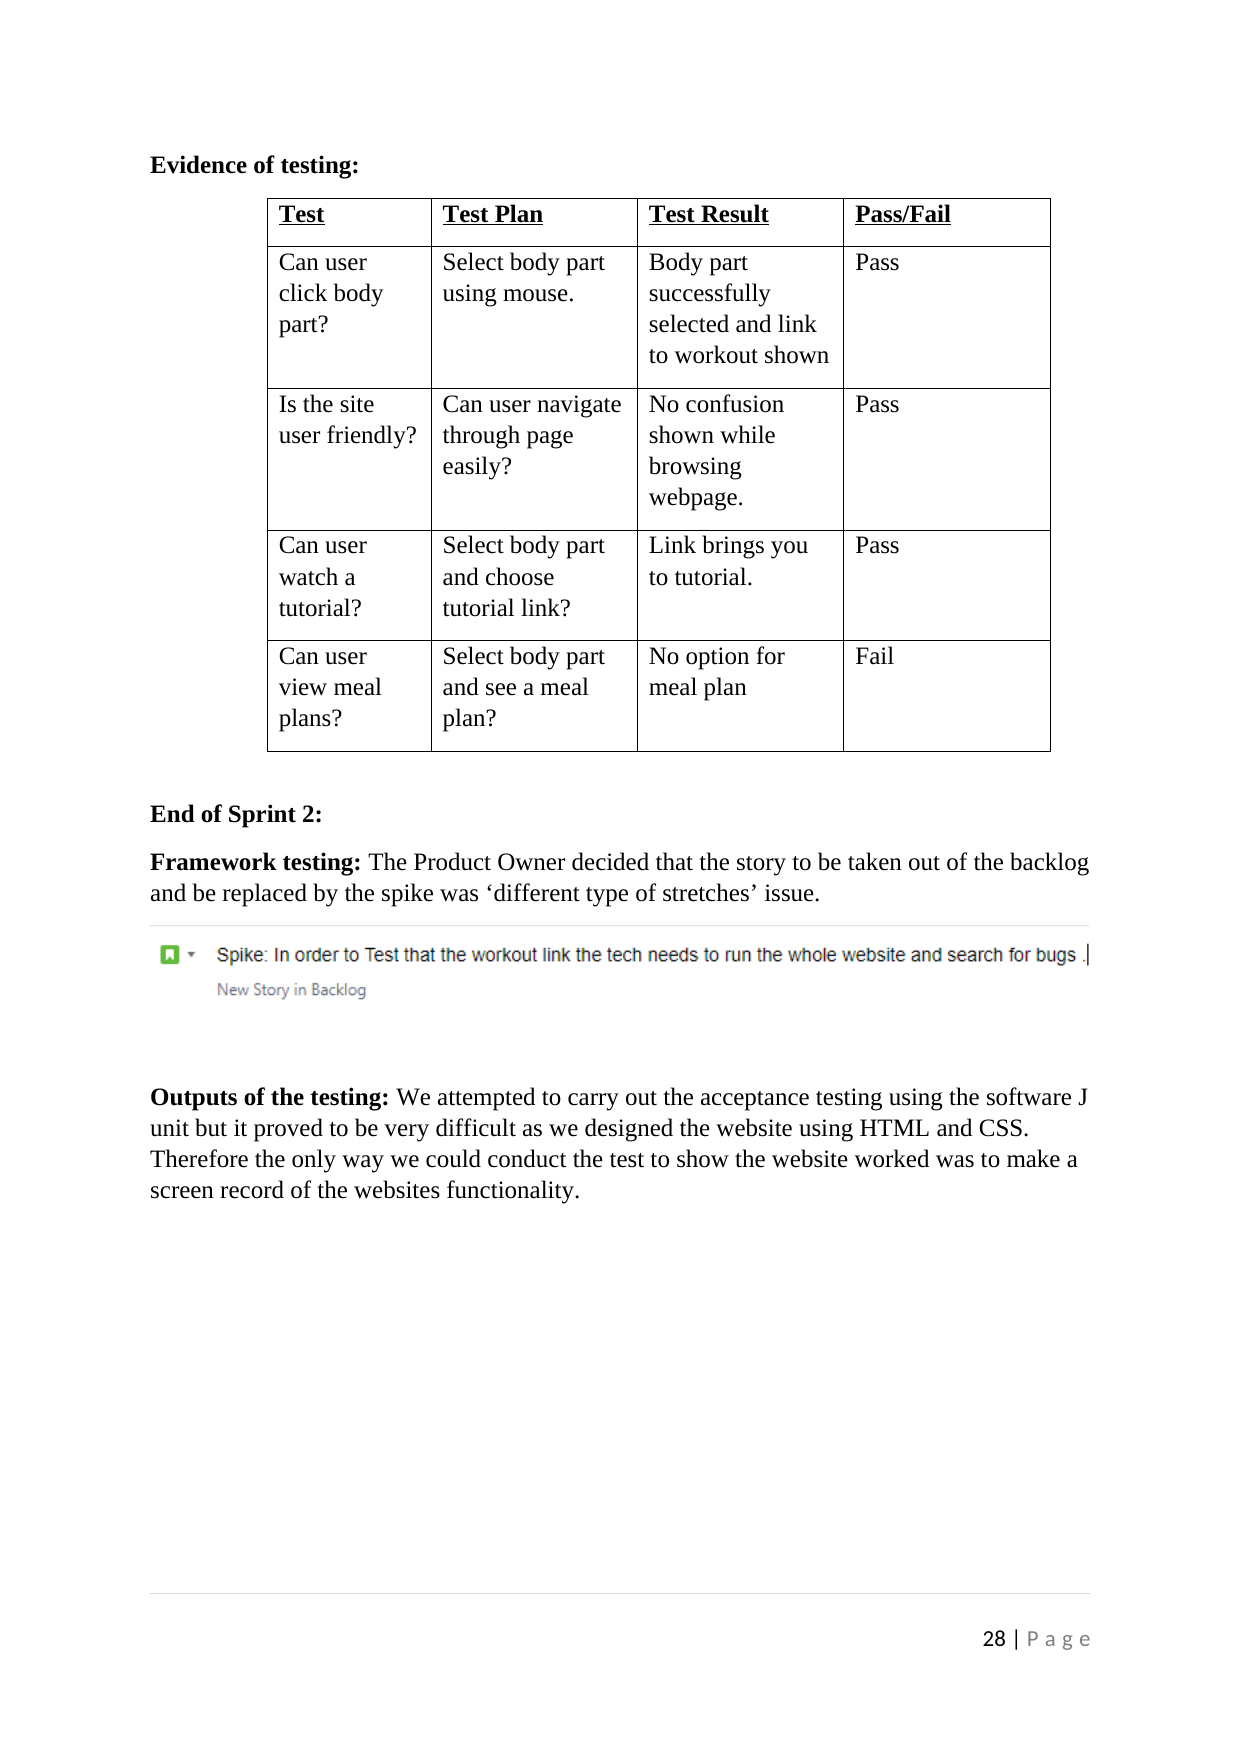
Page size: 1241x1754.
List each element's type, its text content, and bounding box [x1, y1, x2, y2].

table_header Test [268, 199, 431, 246]
table_cell Link brings you to tutorial. [638, 531, 843, 640]
table_cell No option for meal plan [638, 641, 843, 751]
text Evidence of testing: [150, 150, 1090, 179]
table_cell Select body part using mouse. [432, 247, 637, 388]
table_cell No confusion shown while browsing webpage. [638, 389, 843, 529]
text End of Sprint 2: [150, 799, 1090, 828]
table_cell Select body part and choose tutorial link? [432, 531, 637, 640]
table_cell Can user watch a tutorial? [268, 531, 431, 640]
text Framework testing: The Product Owner decided that the story to be taken out of the backlog and be replaced by the spike was ‘different type of stretches’ issue. [150, 847, 1090, 907]
table_cell Pass [844, 531, 1050, 640]
table_cell Fail [844, 641, 1050, 751]
table_cell Is the site user friendly? [268, 389, 431, 529]
table_header Pass/Fail [844, 199, 1050, 246]
table_header Test Plan [432, 199, 637, 246]
table_cell Pass [844, 247, 1050, 388]
table_cell Pass [844, 389, 1050, 529]
table_cell Body part successfully selected and link to workout shown [638, 247, 843, 388]
picture [150, 925, 1089, 1013]
table_header Test Result [638, 199, 843, 246]
table_cell Can user navigate through page easily? [432, 389, 637, 529]
table_cell Can user click body part? [268, 247, 431, 388]
text Outputs of the testing: We attempted to carry out the acceptance testing using the software J unit but it proved to be very difficult as we designed the website using HTML and CSS. Therefore the only way we could conduct the test to show the website worked was to make a screen record of the websites functionality. [150, 1082, 1090, 1204]
table_cell Select body part and see a meal plan? [432, 641, 637, 751]
table_cell Can user view meal plans? [268, 641, 431, 751]
